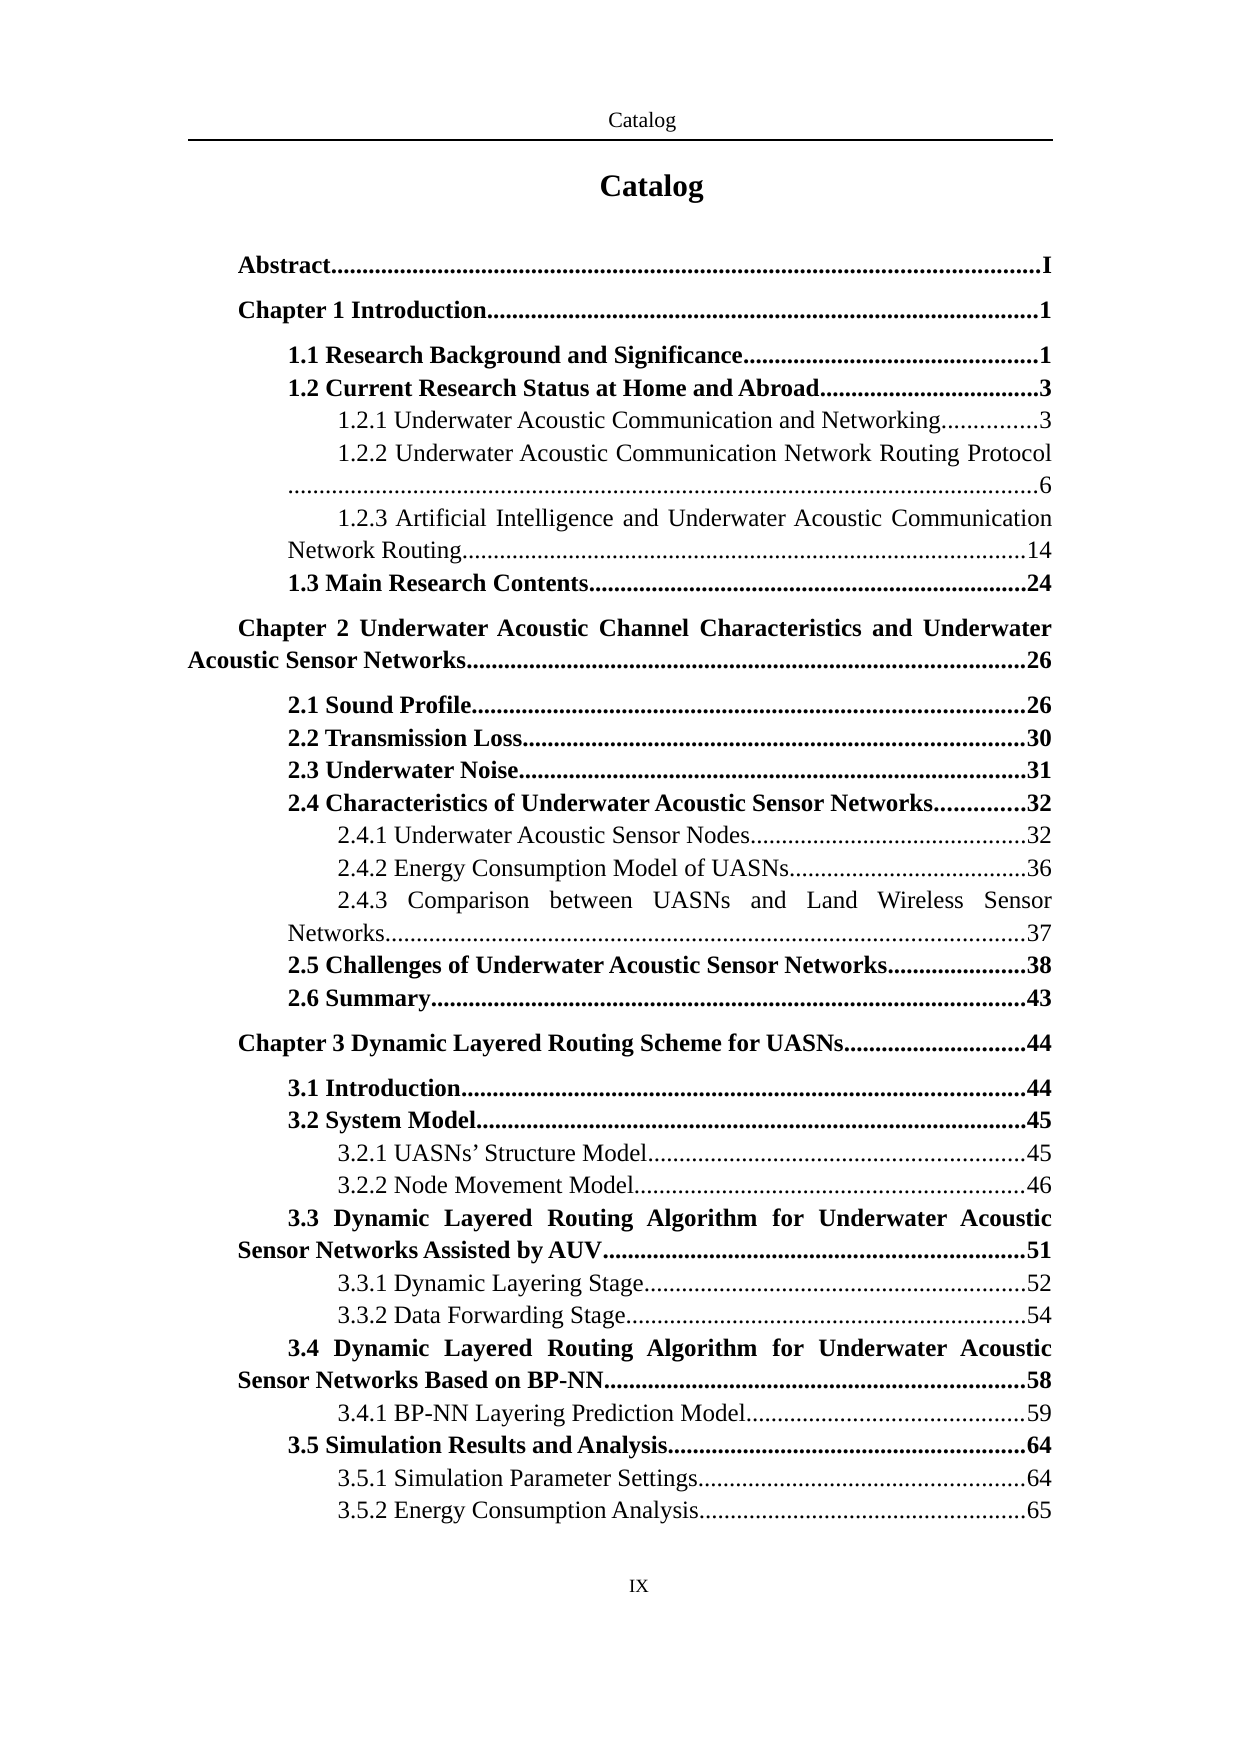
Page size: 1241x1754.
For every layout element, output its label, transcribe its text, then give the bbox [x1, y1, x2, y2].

text 2.1 Sound Profile 26 [237, 688, 1053, 721]
text 2.4 Characteristics of Underwater Acoustic Sensor Networks 32 [237, 786, 1053, 818]
text 2.4.1 Underwater Acoustic Sensor Nodes 32 [287, 818, 1053, 851]
text 2.6 Summary 43 [237, 981, 1053, 1013]
text Chapter 3 Dynamic Layered Routing Scheme for UASNs 44 [187, 1026, 1053, 1058]
text 1.3 Main Research Contents 24 [237, 566, 1053, 598]
text 3.4 Dynamic Layered Routing Algorithm for Underwater Acoustic Sensor Networks Based on BP-NN 58 [237, 1331, 1053, 1396]
text 3.1 Introduction 44 [237, 1071, 1053, 1103]
text 2.5 Challenges of Underwater Acoustic Sensor Networks 38 [237, 948, 1053, 981]
text 3.2.1 UASNs’ Structure Model 45 [287, 1136, 1053, 1168]
text 3.5.1 Simulation Parameter Settings 64 [287, 1461, 1053, 1493]
text 1.2.1 Underwater Acoustic Communication and Networking 3 [287, 403, 1053, 436]
text 3.5.2 Energy Consumption Analysis 65 [287, 1493, 1053, 1526]
text Abstract I [187, 248, 1053, 281]
text 1.2.3 Artificial Intelligence and Underwater Acoustic Communication Network Routing 14 [287, 501, 1053, 566]
text 2.2 Transmission Loss 30 [237, 721, 1053, 753]
text 3.3.2 Data Forwarding Stage 54 [287, 1298, 1053, 1331]
text Chapter 2 Underwater Acoustic Channel Characteristics and Underwater Acoustic Sensor Networks 26 [187, 611, 1053, 676]
text 3.4.1 BP-NN Layering Prediction Model 59 [287, 1396, 1053, 1428]
text 2.3 Underwater Noise 31 [237, 753, 1053, 786]
text 3.5 Simulation Results and Analysis 64 [237, 1428, 1053, 1461]
text 3.3.1 Dynamic Layering Stage 52 [287, 1266, 1053, 1298]
text 3.2.2 Node Movement Model 46 [287, 1168, 1053, 1201]
text 1.2 Current Research Status at Home and Abroad 3 [237, 371, 1053, 403]
text 1.2.2 Underwater Acoustic Communication Network Routing Protocol 6 [287, 436, 1053, 501]
text 1.1 Research Background and Significance 1 [237, 338, 1053, 371]
text Chapter 1 Introduction 1 [187, 293, 1053, 326]
text Catalog [187, 153, 1053, 218]
text 2.4.2 Energy Consumption Model of UASNs 36 [287, 851, 1053, 883]
text 2.4.3 Comparison between UASNs and Land Wireless Sensor Networks 37 [287, 883, 1053, 948]
text 3.3 Dynamic Layered Routing Algorithm for Underwater Acoustic Sensor Networks Assisted by AUV 51 [237, 1201, 1053, 1266]
text 3.2 System Model 45 [237, 1103, 1053, 1136]
